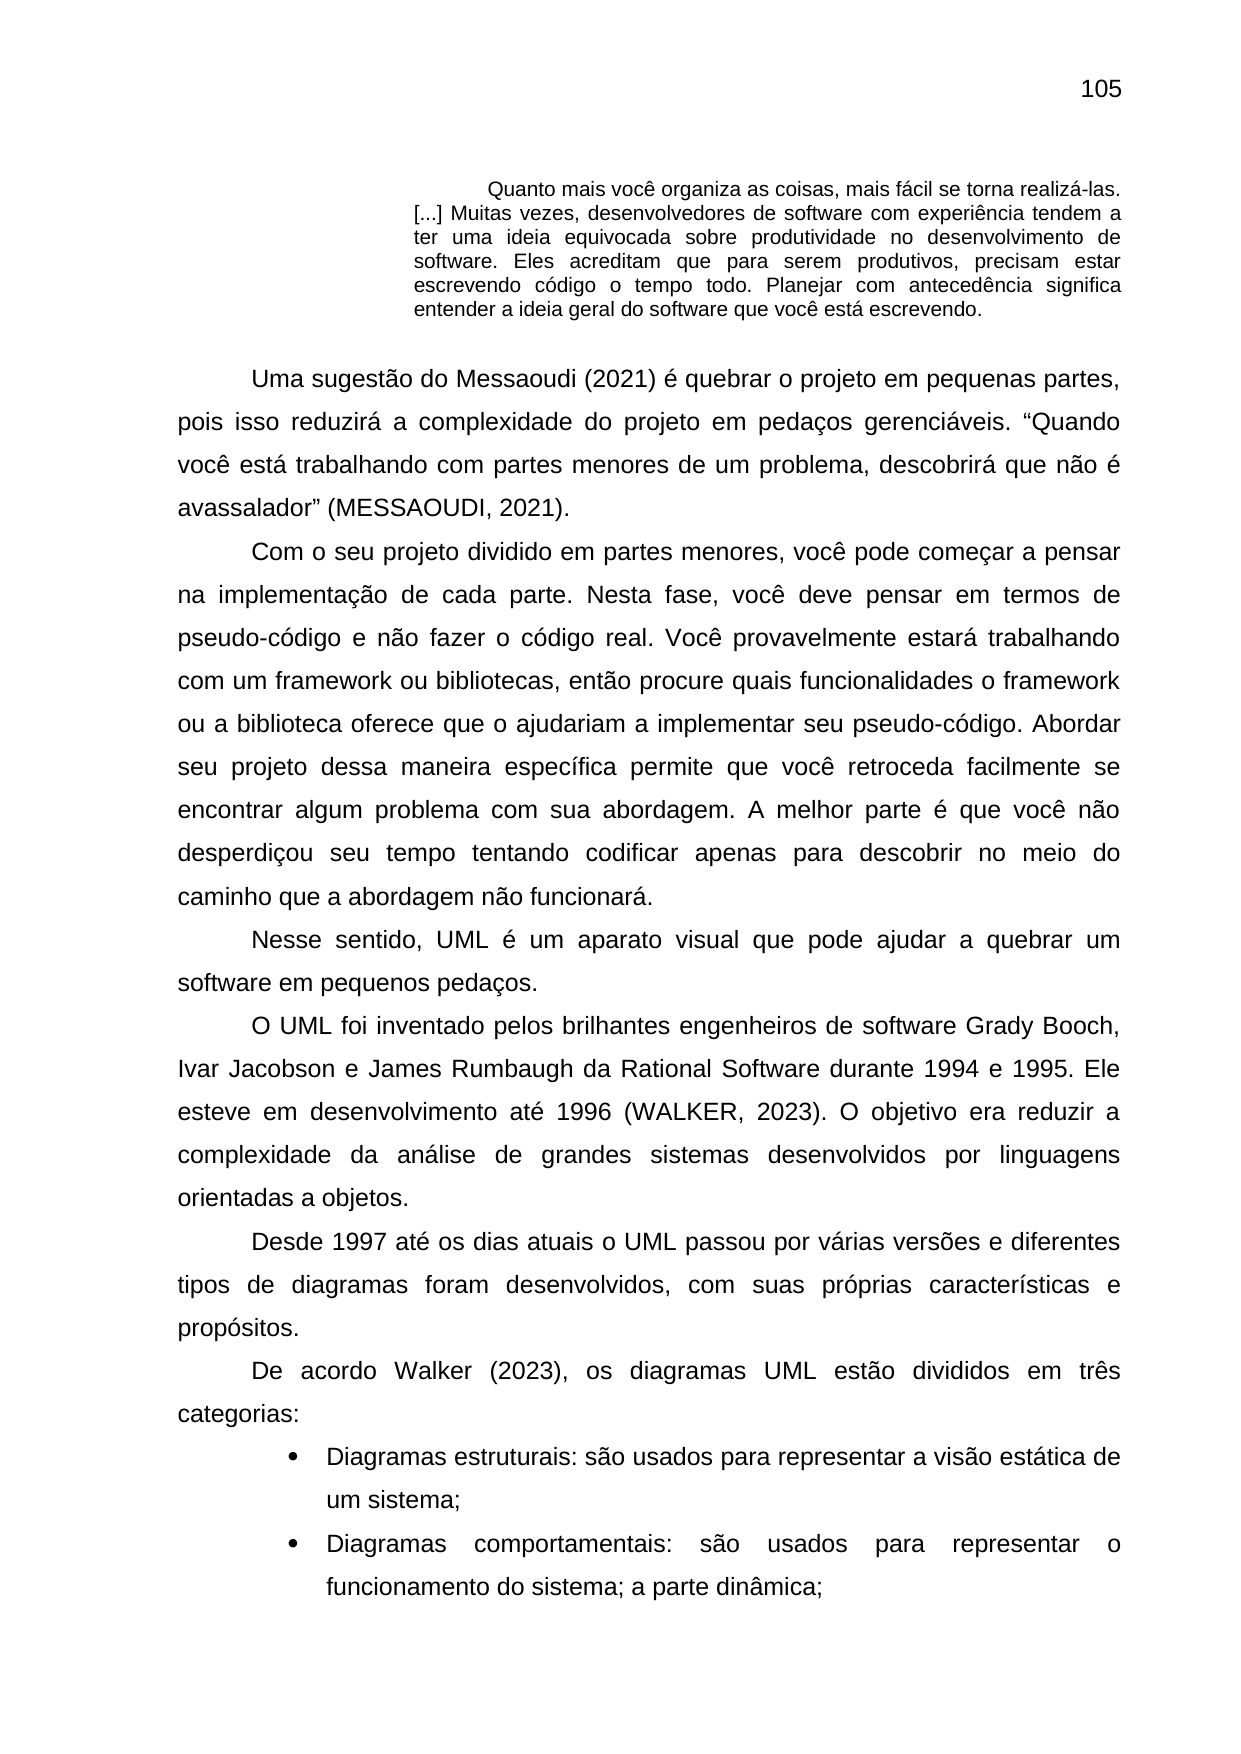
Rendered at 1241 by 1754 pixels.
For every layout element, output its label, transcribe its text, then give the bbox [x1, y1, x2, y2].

text Nesse sentido, UML é um aparato visual que pode ajudar a quebrar um software em pequenos pedaços. [177, 925, 1122, 997]
text Uma sugestão do Messaoudi (2021) é quebrar o projeto em pequenas partes, pois isso reduzirá a complexidade do projeto em pedaços gerenciáveis. “Quando você está trabalhando com partes menores de um problema, descobrirá que não é avassalador” (MESSAOUDI, 2021). [177, 364, 1122, 522]
text Quanto mais você organiza as coisas, mais fácil se torna realizá-las. [...] Muitas vezes, desenvolvedores de software com experiência tendem a ter uma ideia equivocada sobre produtividade no desenvolvimento de software. Eles acreditam que para serem produtivos, precisam estar escrevendo código o tempo todo. Planejar com antecedência significa entender a ideia geral do software que você está escrevendo. [413, 177, 1122, 321]
list Diagramas estruturais: são usados para representar a visão estática de um sistema; [288, 1442, 1122, 1514]
text De acordo Walker (2023), os diagramas UML estão divididos em três categorias: [177, 1356, 1122, 1428]
text Desde 1997 até os dias atuais o UML passou por várias versões e diferentes tipos de diagramas foram desenvolvidos, com suas próprias características e propósitos. [177, 1227, 1122, 1342]
list Diagramas comportamentais: são usados para representar o funcionamento do sistema; a parte dinâmica; [288, 1528, 1122, 1601]
text O UML foi inventado pelos brilhantes engenheiros de software Grady Booch, Ivar Jacobson e James Rumbaugh da Rational Software durante 1994 e 1995. Ele esteve em desenvolvimento até 1996 (WALKER, 2023). O objetivo era reduzir a complexidade da análise de grandes sistemas desenvolvidos por linguagens orientadas a objetos. [177, 1011, 1122, 1212]
text Com o seu projeto dividido em partes menores, você pode começar a pensar na implementação de cada parte. Nesta fase, você deve pensar em termos de pseudo-código e não fazer o código real. Você provavelmente estará trabalhando com um framework ou bibliotecas, então procure quais funcionalidades o framework ou a biblioteca oferece que o ajudariam a implementar seu pseudo-código. Abordar seu projeto dessa maneira específica permite que você retroceda facilmente se encontrar algum problema com sua abordagem. A melhor parte é que você não desperdiçou seu tempo tentando codificar apenas para descobrir no meio do caminho que a abordagem não funcionará. [177, 537, 1122, 910]
